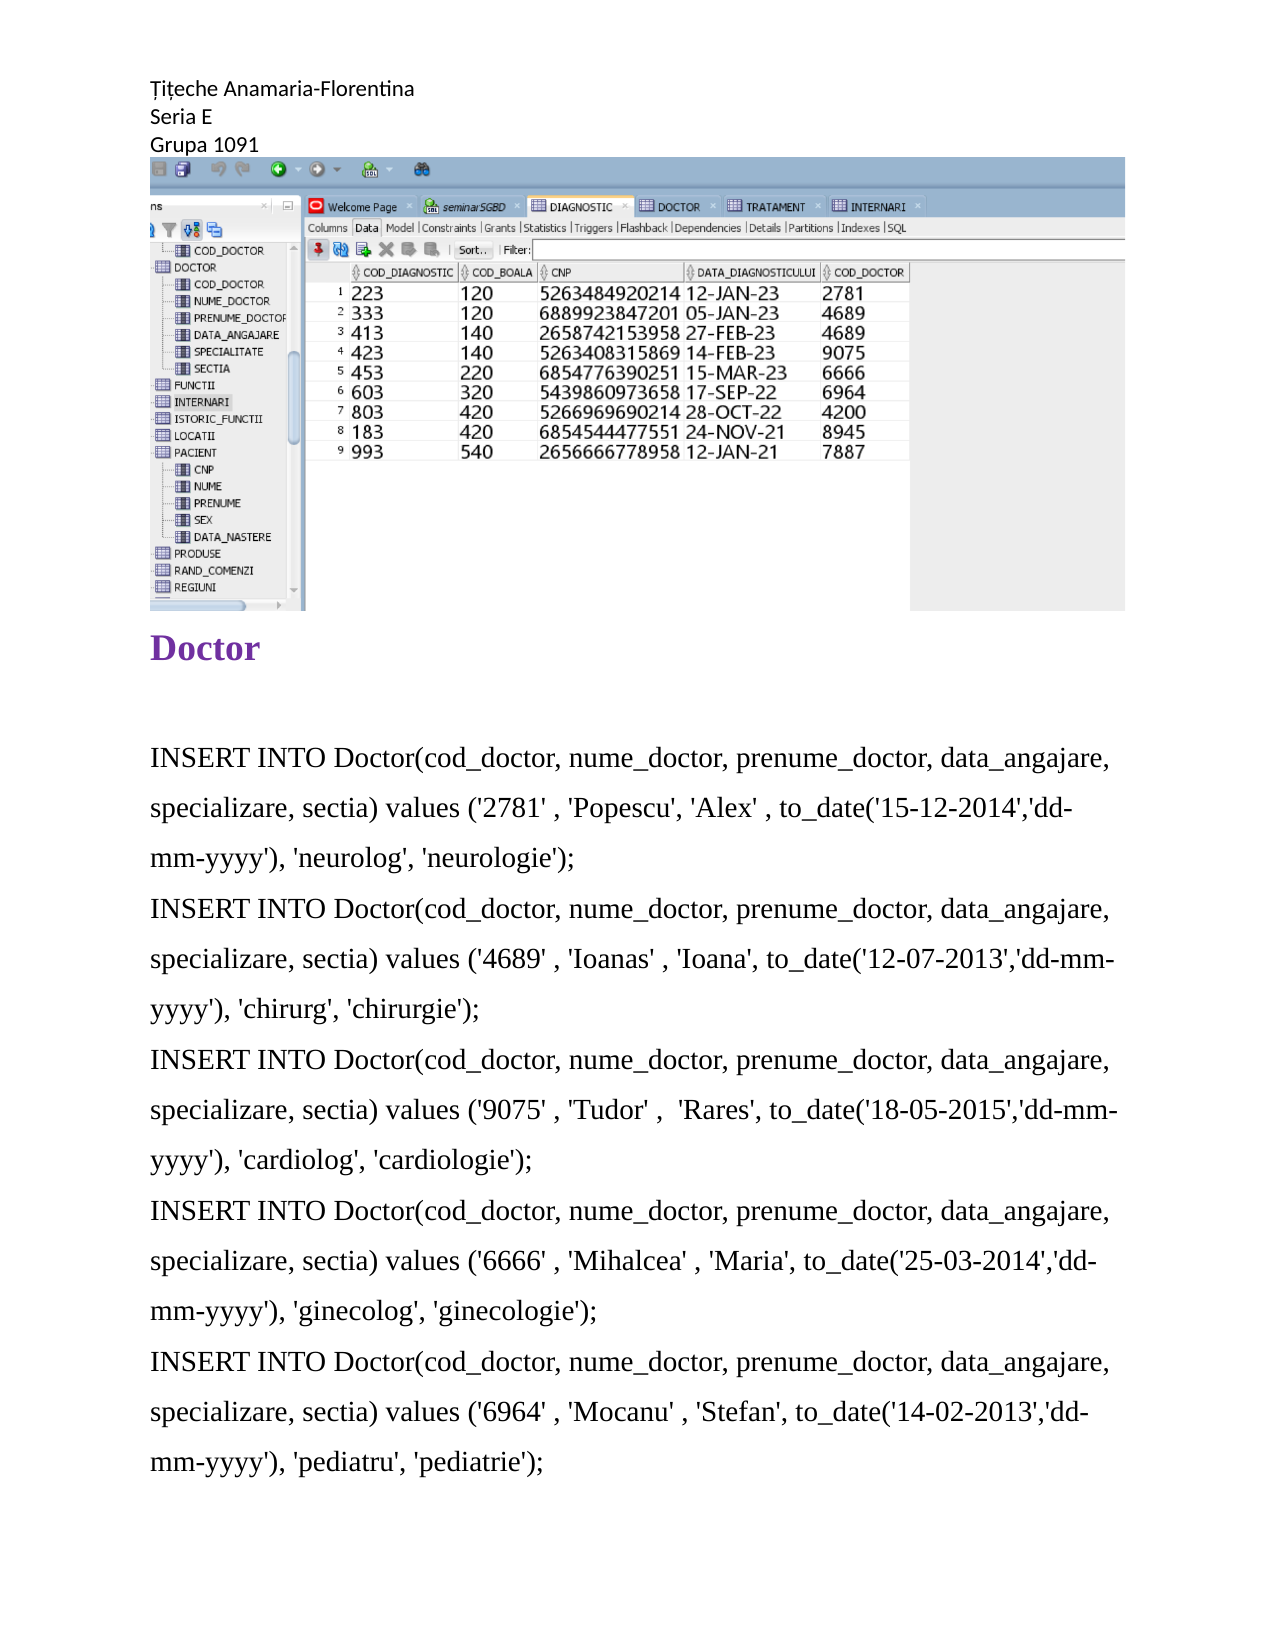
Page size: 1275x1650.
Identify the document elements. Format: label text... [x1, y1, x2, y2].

text INSERT INTO Doctor(cod_doctor, nume_doctor, prenume_doctor, data_angajare, specializare, sectia) values ('2781' , 'Popescu', 'Alex' , to_date('15-12-2014','dd-mm-yyyy'), 'neurolog', 'neurologie'); [150, 740, 1125, 874]
text INSERT INTO Doctor(cod_doctor, nume_doctor, prenume_doctor, data_angajare, specializare, sectia) values ('9075' , 'Tudor' , 'Rares', to_date('18-05-2015','dd-mm-yyyy'), 'cardiolog', 'cardiologie'); [150, 1042, 1125, 1176]
text INSERT INTO Doctor(cod_doctor, nume_doctor, prenume_doctor, data_angajare, specializare, sectia) values ('6666' , 'Mihalcea' , 'Maria', to_date('25-03-2014','dd-mm-yyyy'), 'ginecolog', 'ginecologie'); [150, 1193, 1125, 1327]
text Doctor [150, 625, 1125, 668]
picture [150, 157, 1125, 611]
text INSERT INTO Doctor(cod_doctor, nume_doctor, prenume_doctor, data_angajare, specializare, sectia) values ('6964' , 'Mocanu' , 'Stefan', to_date('14-02-2013','dd-mm-yyyy'), 'pediatru', 'pediatrie'); [150, 1344, 1125, 1478]
text INSERT INTO Doctor(cod_doctor, nume_doctor, prenume_doctor, data_angajare, specializare, sectia) values ('4689' , 'Ioanas' , 'Ioana', to_date('12-07-2013','dd-mm-yyyy'), 'chirurg', 'chirurgie'); [150, 891, 1125, 1025]
